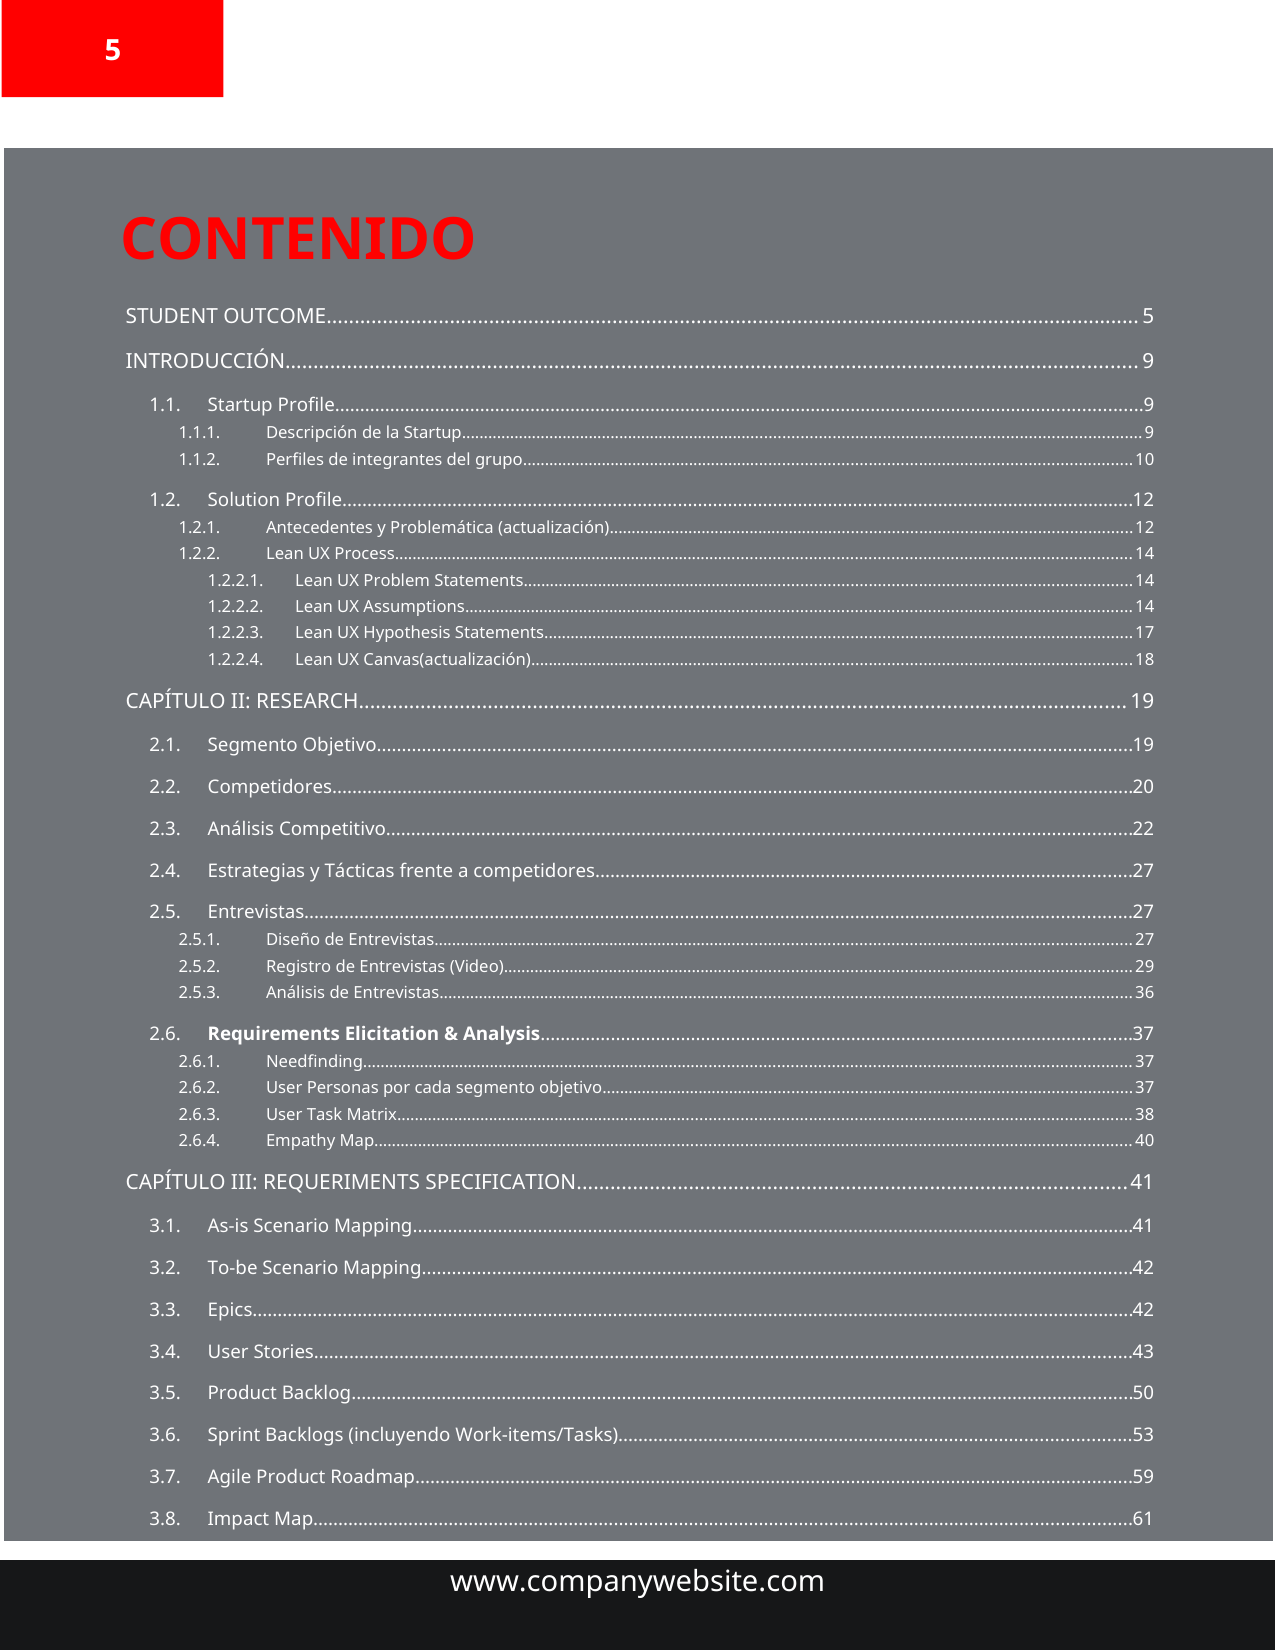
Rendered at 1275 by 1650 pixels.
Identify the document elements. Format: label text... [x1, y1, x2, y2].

text 2.5.3. Análisis de Entrevistas 36 [178, 981, 1155, 1004]
subtitle CONTENido [120, 197, 1155, 277]
text 1.2.2.4. Lean UX Canvas(actualización) 18 [207, 648, 1155, 670]
text 1.1.1. Descripción de la Startup 9 [178, 421, 1155, 443]
text 3.1. As-is Scenario Mapping 41 [149, 1213, 1155, 1238]
text CAPÍTULO III: REQUERIMENTS SPECIFICATION 41 [120, 1167, 1155, 1196]
text 3.4. User Stories 43 [149, 1338, 1155, 1363]
text 2.6.4. Empathy Map 40 [178, 1128, 1155, 1151]
text 2.3. Análisis Competitivo 22 [149, 815, 1155, 841]
text 3.6. Sprint Backlogs (incluyendo Work-items/Tasks) 53 [149, 1421, 1155, 1447]
text 3.2. To-be Scenario Mapping 42 [149, 1254, 1155, 1280]
text 2.5. Entrevistas 27 [149, 899, 1155, 924]
text 2.6.2. User Personas por cada segmento objetivo 37 [178, 1076, 1155, 1098]
text 2.6.3. User Task Matrix 38 [178, 1102, 1155, 1125]
text 2.6.1. Needfinding 37 [178, 1049, 1155, 1072]
text 1.1.2. Perfiles de integrantes del grupo 10 [178, 447, 1155, 470]
text 3.5. Product Backlog 50 [149, 1380, 1155, 1405]
text 1.2. Solution Profile 12 [149, 486, 1155, 512]
text 2.2. Competidores 20 [149, 773, 1155, 799]
text STUDENT OUTCOME 5 [120, 301, 1155, 329]
text 1.2.2.1. Lean UX Problem Statements 14 [207, 568, 1155, 591]
text 1.2.2. Lean UX Process 14 [178, 542, 1155, 564]
text 1.2.2.3. Lean UX Hypothesis Statements 17 [207, 621, 1155, 644]
text 2.5.1. Diseño de Entrevistas 27 [178, 928, 1155, 951]
text 2.5.2. Registro de Entrevistas (Video) 29 [178, 954, 1155, 977]
text 3.3. Epics 42 [149, 1296, 1155, 1322]
text 1.2.2.2. Lean UX Assumptions 14 [207, 595, 1155, 617]
text INTRODUCCIÓN 9 [120, 346, 1155, 375]
text 1.1. Startup Profile 9 [149, 391, 1155, 417]
text 2.6. Requirements Elicitation & Analysis 37 [149, 1020, 1155, 1045]
text 3.8. Impact Map 61 [149, 1505, 1155, 1531]
text 3.7. Agile Product Roadmap 59 [149, 1463, 1155, 1489]
text 2.4. Estrategias y Tácticas frente a competidores 27 [149, 857, 1155, 882]
text CAPÍTULO II: RESEARCH 19 [120, 687, 1155, 715]
text 1.2.1. Antecedentes y Problemática (actualización) 12 [178, 515, 1155, 538]
text 2.1. Segmento Objetivo 19 [149, 732, 1155, 757]
